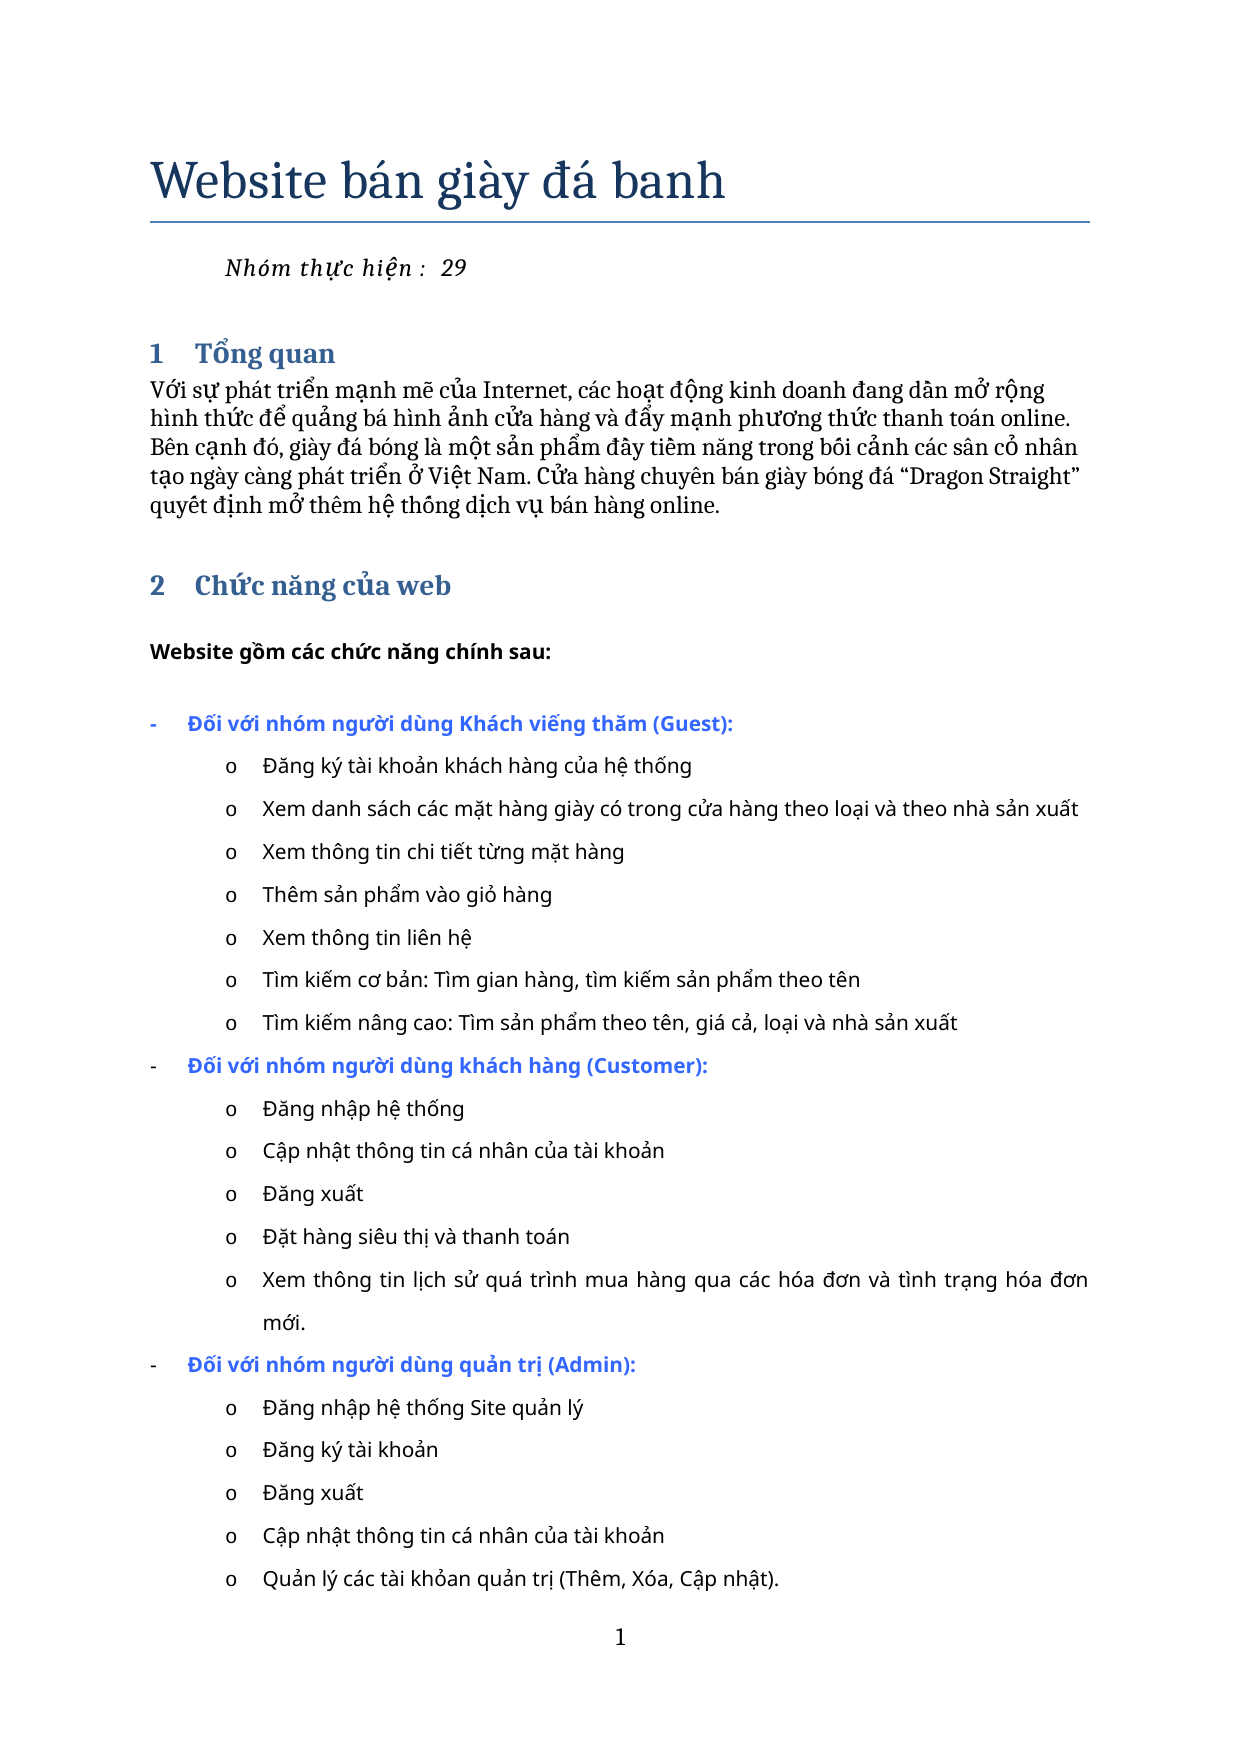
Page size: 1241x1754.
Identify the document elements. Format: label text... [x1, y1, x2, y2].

title Website bán giày đá banh [150, 150, 1090, 221]
list Đặt hàng siêu thị và thanh toán [225, 1222, 1090, 1251]
list Cập nhật thông tin cá nhân của tài khoản [225, 1136, 1090, 1165]
list Đăng nhập hệ thống Site quản lý [225, 1393, 1090, 1421]
list Đăng xuất [225, 1478, 1090, 1507]
list Quản lý các tài khỏan quản trị (Thêm, Xóa, Cập nhật). [225, 1564, 1090, 1593]
list Đăng ký tài khoản khách hàng của hệ thống [225, 751, 1090, 780]
text Với sự phát triển mạnh mẽ của Internet, các hoạt động kinh doanh đang dần mở rộng hình thức để quảng bá hình ảnh cửa hàng và đẩy mạnh phương thức thanh toán online. Bên cạnh đó, giày đá bóng là một sản phẩm đầy tiềm năng trong bối cảnh các sân cỏ nhân tạo ngày càng phát triển ở Việt Nam. Cửa hàng chuyên bán giày bóng đá “Dragon Straight” quyết định mở thêm hệ thống dịch vụ bán hàng online. [150, 376, 1090, 519]
list Đối với nhóm người dùng quản trị (Admin): [150, 1350, 1090, 1379]
list Tìm kiếm cơ bản: Tìm gian hàng, tìm kiếm sản phẩm theo tên [225, 965, 1090, 994]
subtitle Nhóm thực hiện : 29 [150, 254, 1090, 283]
list Xem thông tin chi tiết từng mặt hàng [225, 837, 1090, 866]
list Tìm kiếm nâng cao: Tìm sản phẩm theo tên, giá cả, loại và nhà sản xuất [225, 1008, 1090, 1037]
list Xem thông tin lịch sử quá trình mua hàng qua các hóa đơn và tình trạng hóa đơn mới. [225, 1265, 1090, 1336]
list Đối với nhóm người dùng Khách viếng thăm (Guest): [150, 709, 1090, 737]
list Thêm sản phẩm vào giỏ hàng [225, 880, 1090, 908]
list Xem danh sách các mặt hàng giày có trong cửa hàng theo loại và theo nhà sản xuất [225, 794, 1090, 823]
list Đăng xuất [225, 1179, 1090, 1208]
list Đăng ký tài khoản [225, 1436, 1090, 1464]
list Đối với nhóm người dùng khách hàng (Customer): [150, 1051, 1090, 1079]
list Đăng nhập hệ thống [225, 1094, 1090, 1122]
subtitle Tổng quan [150, 337, 1090, 371]
subtitle Chức năng của web [150, 569, 1090, 603]
list Xem thông tin liên hệ [225, 923, 1090, 951]
list Website gồm các chức năng chính sau: [150, 637, 1090, 665]
list Cập nhật thông tin cá nhân của tài khoản [225, 1521, 1090, 1550]
